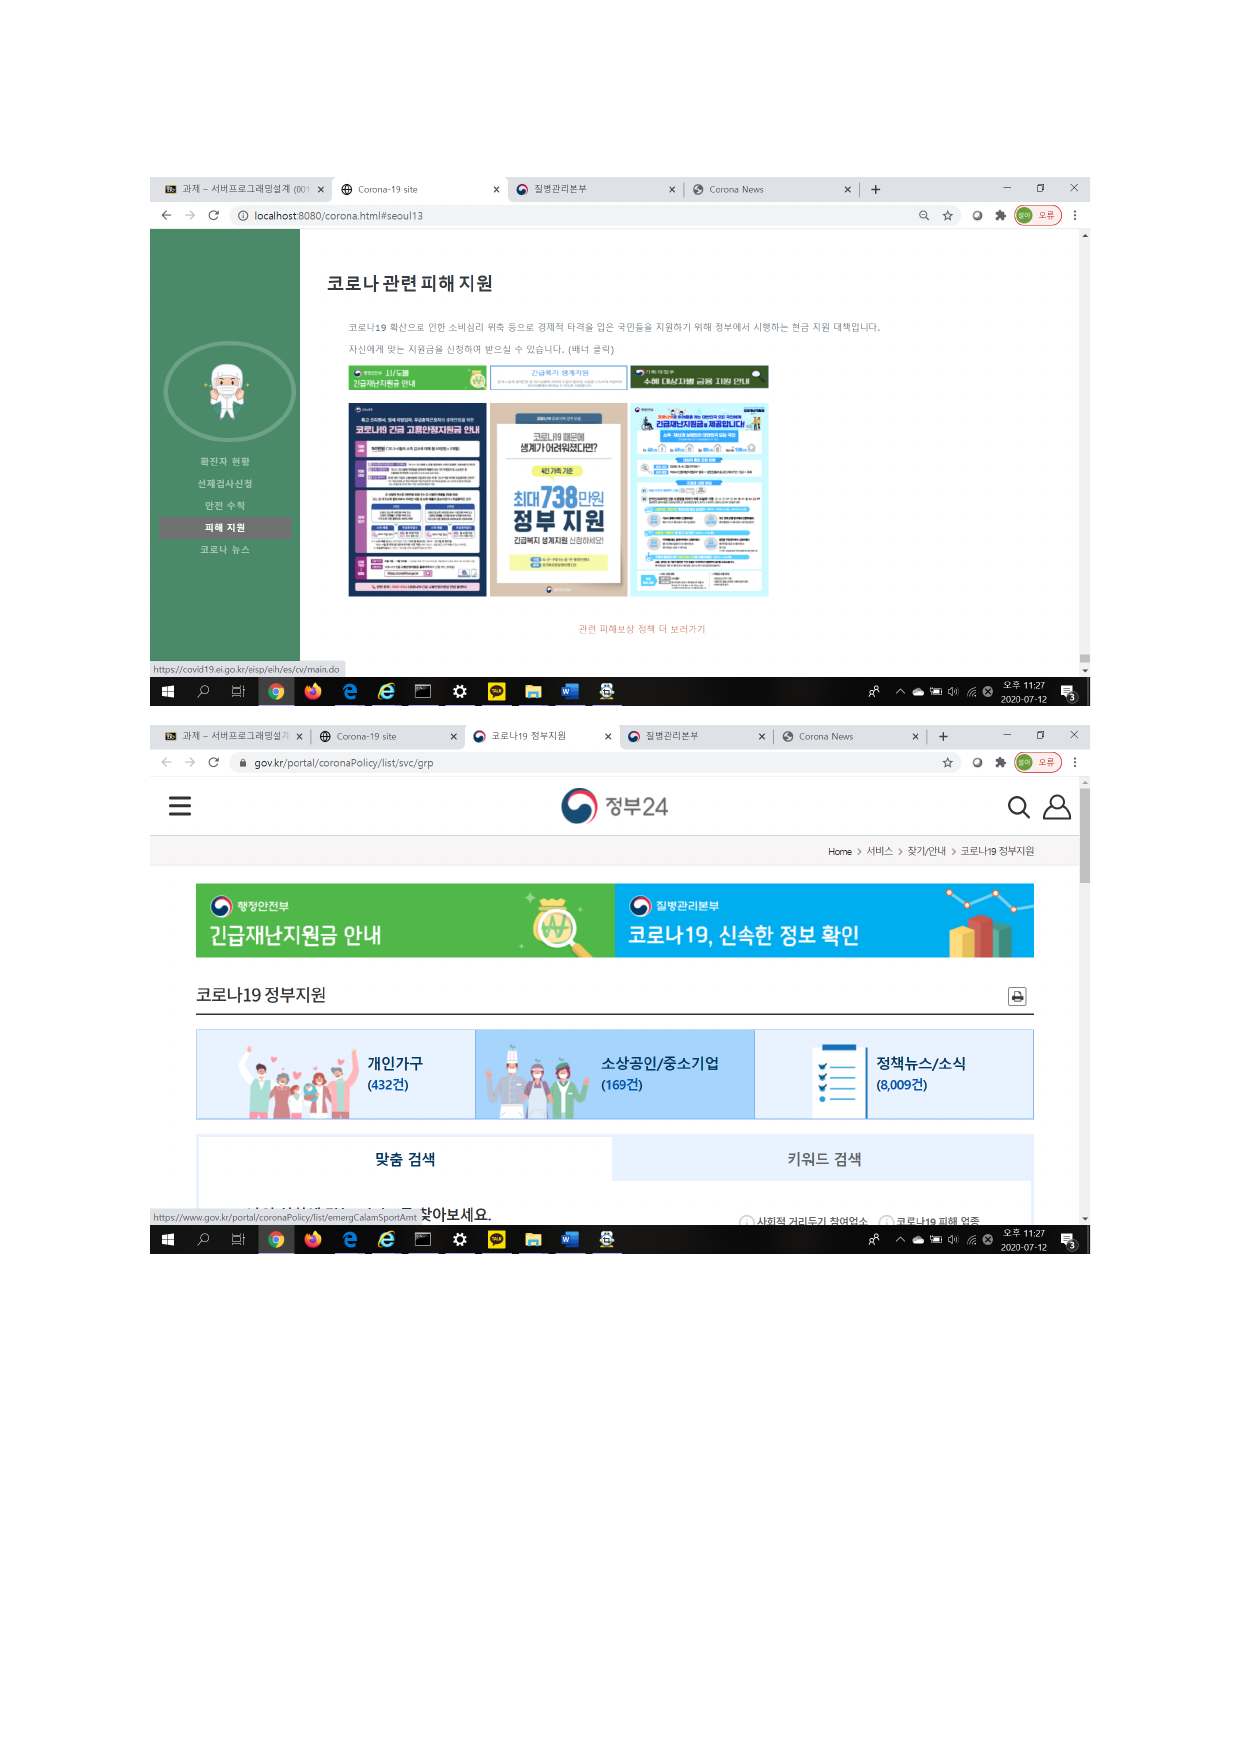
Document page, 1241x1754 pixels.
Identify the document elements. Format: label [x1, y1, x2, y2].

picture [150, 725, 1091, 1254]
picture [150, 177, 1091, 706]
